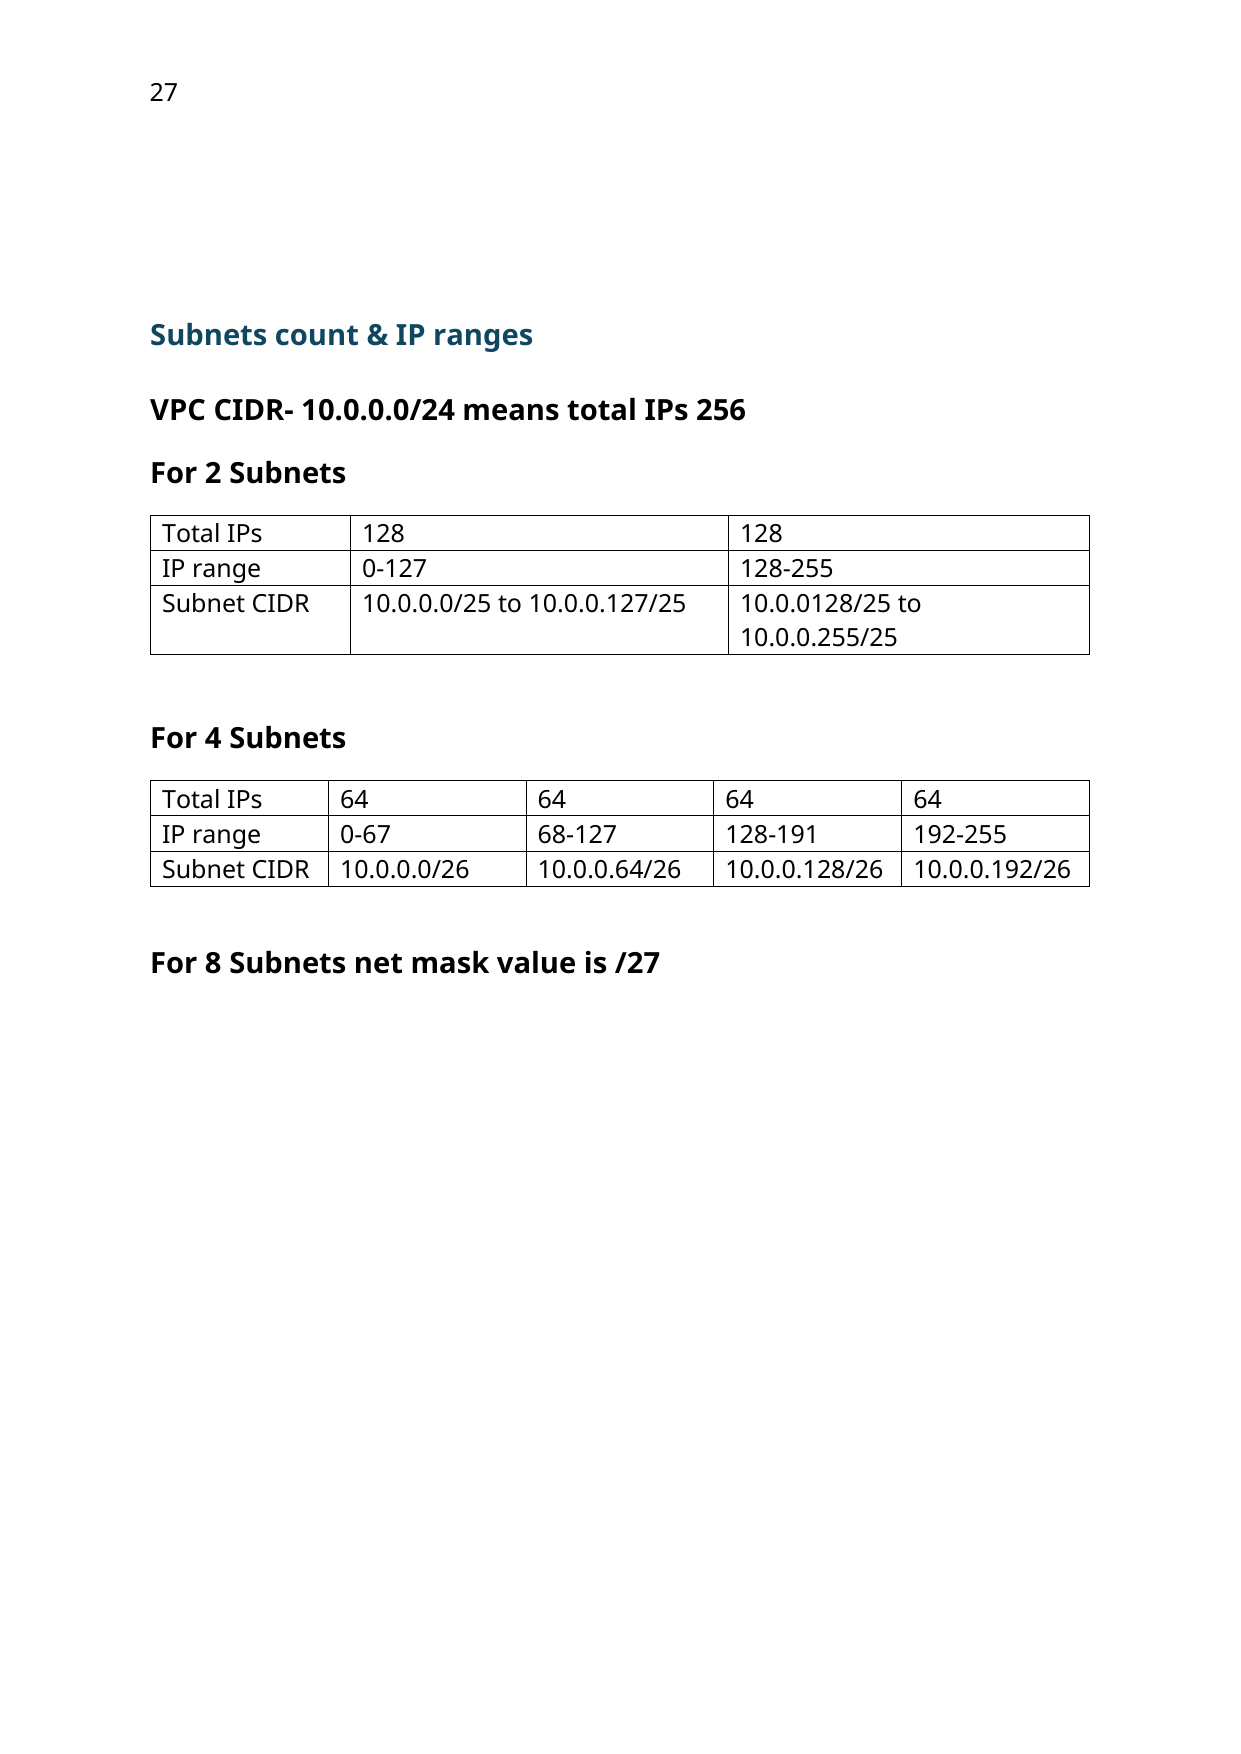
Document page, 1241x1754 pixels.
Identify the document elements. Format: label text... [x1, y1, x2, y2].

text VPC CIDR- 10.0.0.0/24 means total IPs 256 [150, 389, 1090, 429]
subtitle Subnets count & IP ranges [150, 314, 1090, 354]
table_header 64 [329, 781, 526, 815]
table_cell IP range [151, 816, 328, 851]
table_cell 192-255 [902, 816, 1089, 851]
table_cell Subnet CIDR [151, 852, 328, 886]
table_cell 128-255 [729, 551, 1089, 585]
table_header 64 [902, 781, 1089, 815]
table_header 128 [729, 516, 1089, 550]
table_cell 10.0.0.0/26 [329, 852, 526, 886]
table_header Total IPs [151, 781, 328, 815]
text For 8 Subnets net mask value is /27 [150, 943, 1090, 982]
table_header Total IPs [151, 516, 350, 550]
table_cell 10.0.0.192/26 [902, 852, 1089, 886]
table_cell 10.0.0.64/26 [527, 852, 713, 886]
table_cell 68-127 [527, 816, 713, 851]
table_cell IP range [151, 551, 350, 585]
table_cell 10.0.0.128/26 [714, 852, 901, 886]
table_header 128 [351, 516, 728, 550]
table_header 64 [527, 781, 713, 815]
table_cell 10.0.0.0/25 to 10.0.0.127/25 [351, 586, 728, 654]
table_cell 0-127 [351, 551, 728, 585]
table_cell 128-191 [714, 816, 901, 851]
table_cell Subnet CIDR [151, 586, 350, 654]
text For 4 Subnets [150, 718, 1090, 757]
table_cell 10.0.0128/25 to 10.0.0.255/25 [729, 586, 1089, 654]
text For 2 Subnets [150, 452, 1090, 492]
table_header 64 [714, 781, 901, 815]
table_cell 0-67 [329, 816, 526, 851]
